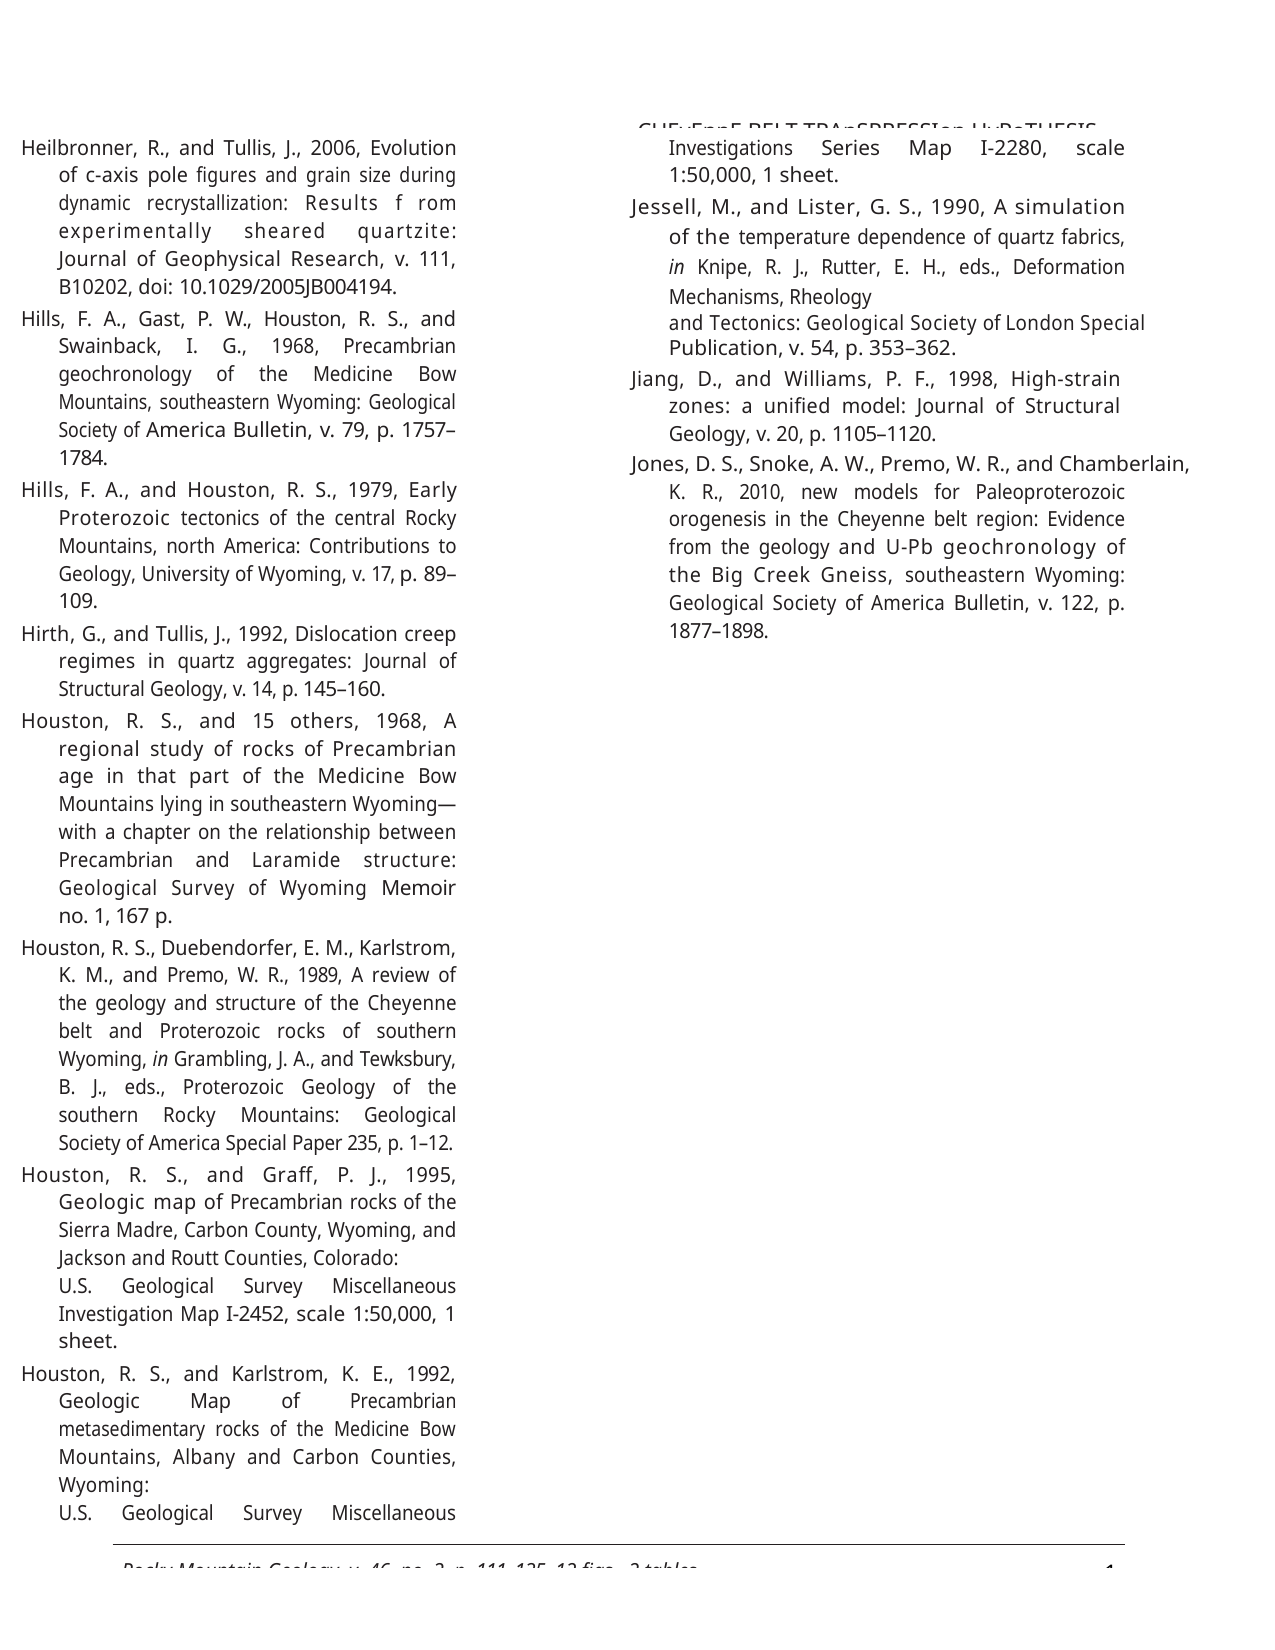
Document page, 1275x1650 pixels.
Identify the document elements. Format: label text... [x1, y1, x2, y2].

text Jones, D. S., Snoke, A. W., Premo, W. R., and Chamberlain, [631, 451, 1275, 477]
text U.S. Geological Survey Miscellaneous Investigations Series Map I-2280, scale 1:50,000, 1 sheet. [58, 1498, 456, 1526]
text Houston, R. S., and 15 others, 1968, A regional study of rocks of Precambrian age in that part of the Medicine Bow Mountains lying in southeastern Wyoming—with a chapter on the relationship between Precambrian and Laramide structure: Geological Survey of Wyoming Memoir no. 1, 167 p. [21, 706, 456, 929]
text and Tectonics: Geological Society of London Special [669, 312, 1275, 335]
text Jessell, M., and Lister, G. S., 1990, A simulation of the temperature dependence of quartz fabrics, in Knipe, R. J., Rutter, E. H., eds., Deformation Mechanisms, Rheology [631, 192, 1125, 310]
text Hirth, G., and Tullis, J., 1992, Dislocation creep regimes in quartz aggregates: Journal of Structural Geology, v. 14, p. 145–160. [21, 619, 456, 702]
text Houston, R. S., Duebendorfer, E. M., Karlstrom, K. M., and Premo, W. R., 1989, A review of the geology and structure of the Cheyenne belt and Proterozoic rocks of southern Wyoming, in Grambling, J. A., and Tewksbury, B. J., eds., Proterozoic Geology of the southern Rocky Mountains: Geological Society of America Special Paper 235, p. 1–12. [21, 933, 457, 1156]
text Jiang, D., and Williams, P. F., 1998, High-strain zones: a unified model: Journal of Structural Geology, v. 20, p. 1105–1120. [631, 364, 1121, 448]
text Heilbronner, R., and Tullis, J., 2006, Evolution of c-axis pole figures and grain size during dynamic recrystallization: Results f rom experimentally sheared quartzite: Journal of Geophysical Research, v. 111, B10202, doi: 10.1029/2005JB004194. [21, 133, 457, 301]
text Houston, R. S., and Graff, P. J., 1995, Geologic map of Precambrian rocks of the Sierra Madre, Carbon County, Wyoming, and Jackson and Routt Counties, Colorado: [21, 1160, 457, 1271]
text Publication, v. 54, p. 353–362. [669, 335, 1275, 360]
text Hills, F. A., Gast, P. W., Houston, R. S., and Swainback, I. G., 1968, Precambrian geochronology of the Medicine Bow Mountains, southeastern Wyoming: Geological Society of America Bulletin, v. 79, p. 1757–1784. [21, 304, 456, 472]
text U.S. Geological Survey Miscellaneous Investigations Series Map I-2280, scale 1:50,000, 1 sheet. [669, 133, 1125, 189]
text Houston, R. S., and Karlstrom, K. E., 1992, Geologic Map of Precambrian metasedimentary rocks of the Medicine Bow Mountains, Albany and Carbon Counties, Wyoming: [21, 1359, 456, 1498]
text K. R., 2010, new models for Paleoproterozoic orogenesis in the Cheyenne belt region: Evidence from the geology and U-Pb geochronology of the Big Creek Gneiss, southeastern Wyoming: Geological Society of America Bulletin, v. 122, p. 1877–1898. [669, 477, 1125, 644]
text Hills, F. A., and Houston, R. S., 1979, Early Proterozoic tectonics of the central Rocky Mountains, north America: Contributions to Geology, University of Wyoming, v. 17, p. 89–109. [21, 476, 457, 615]
text U.S. Geological Survey Miscellaneous Investigation Map I-2452, scale 1:50,000, 1 sheet. [58, 1271, 457, 1355]
